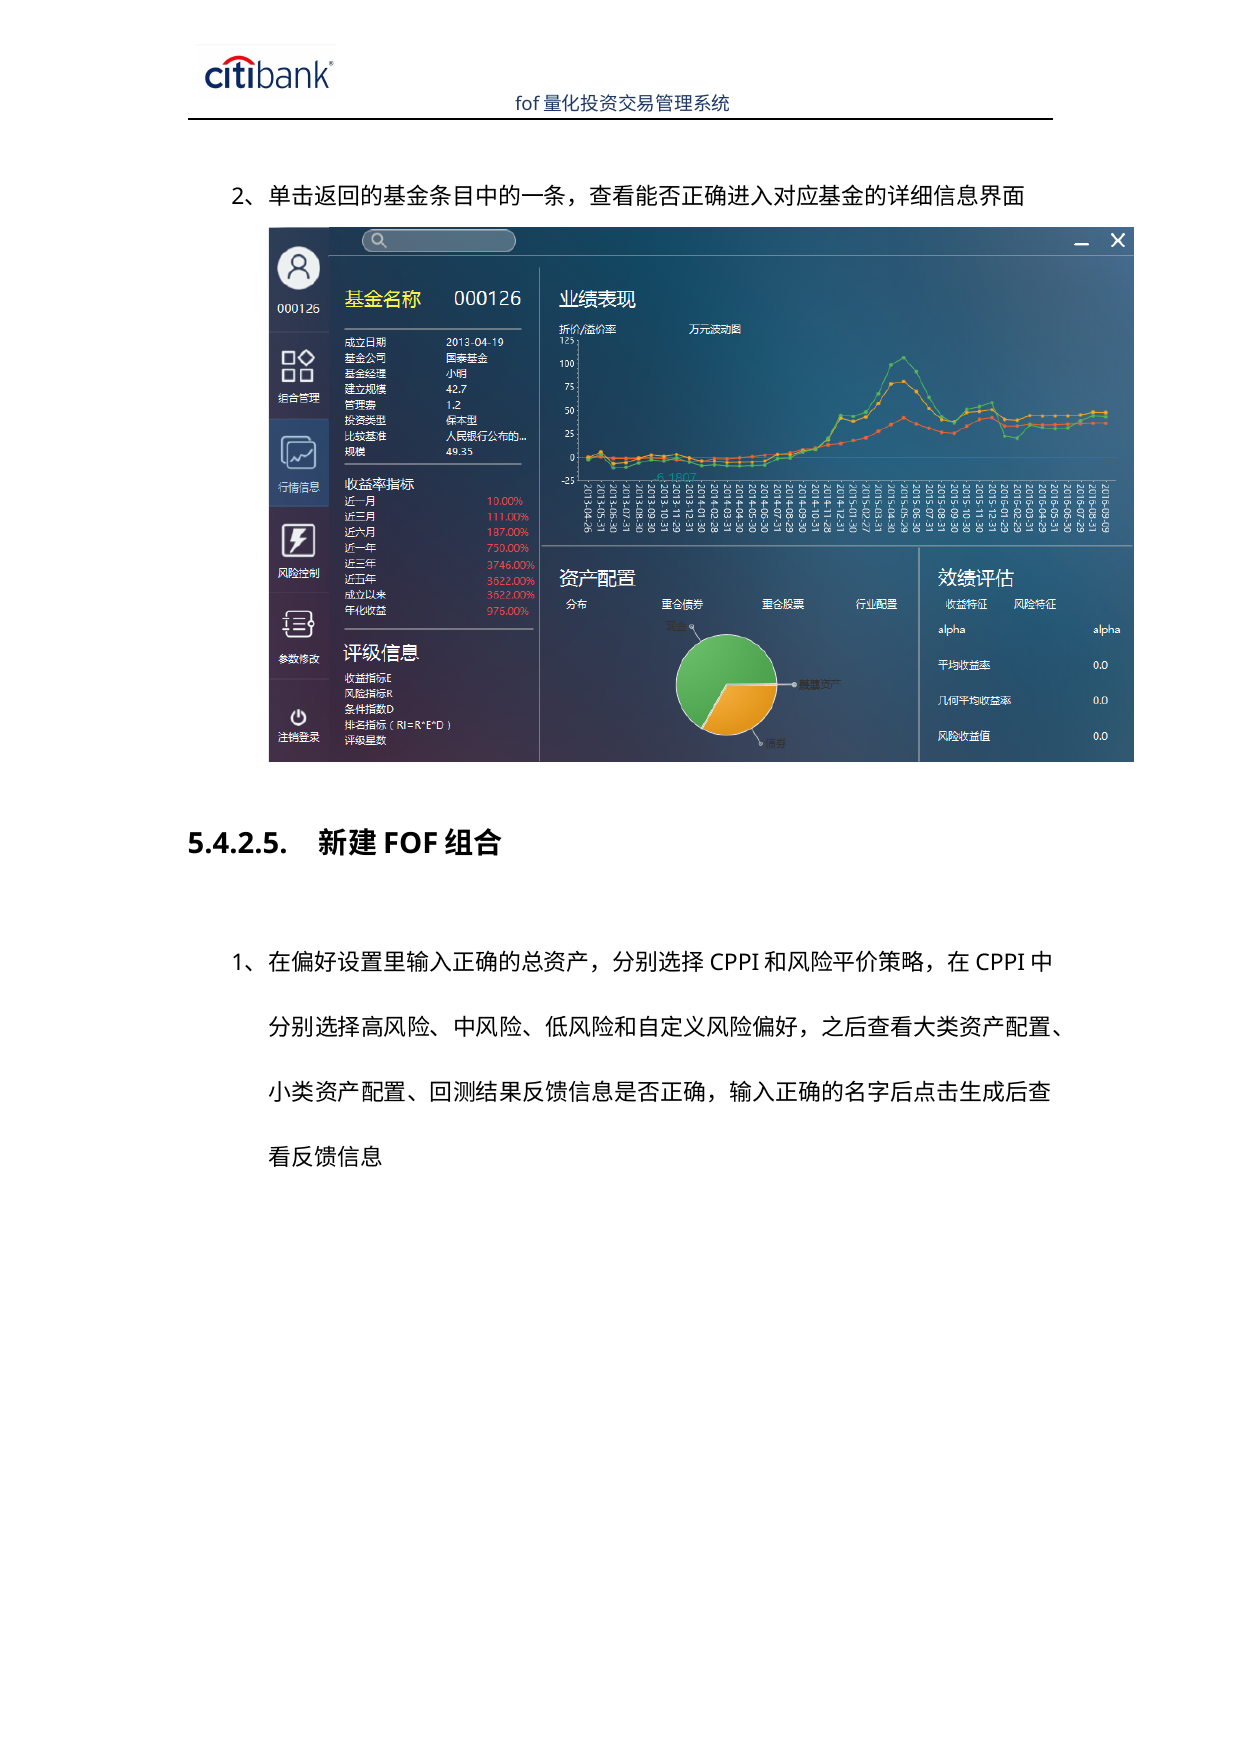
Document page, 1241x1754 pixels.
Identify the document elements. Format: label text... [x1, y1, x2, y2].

picture [268, 227, 1134, 762]
list 在偏好设置里输入正确的总资产，分别选择CPPI和风险平价策略，在CPPI中分别选择高风险、中风险、低风险和自定义风险偏好，之后查看大类资产配置、小类资产配置、回测结果反馈信息是否正确，输入正确的名字后点击生成后查看反馈信息 [231, 927, 1053, 1187]
list 单击返回的基金条目中的一条，查看能否正确进入对应基金的详细信息界面 [231, 162, 1053, 227]
picture [195, 44, 337, 99]
subtitle 新建FOF组合 [187, 809, 1053, 874]
